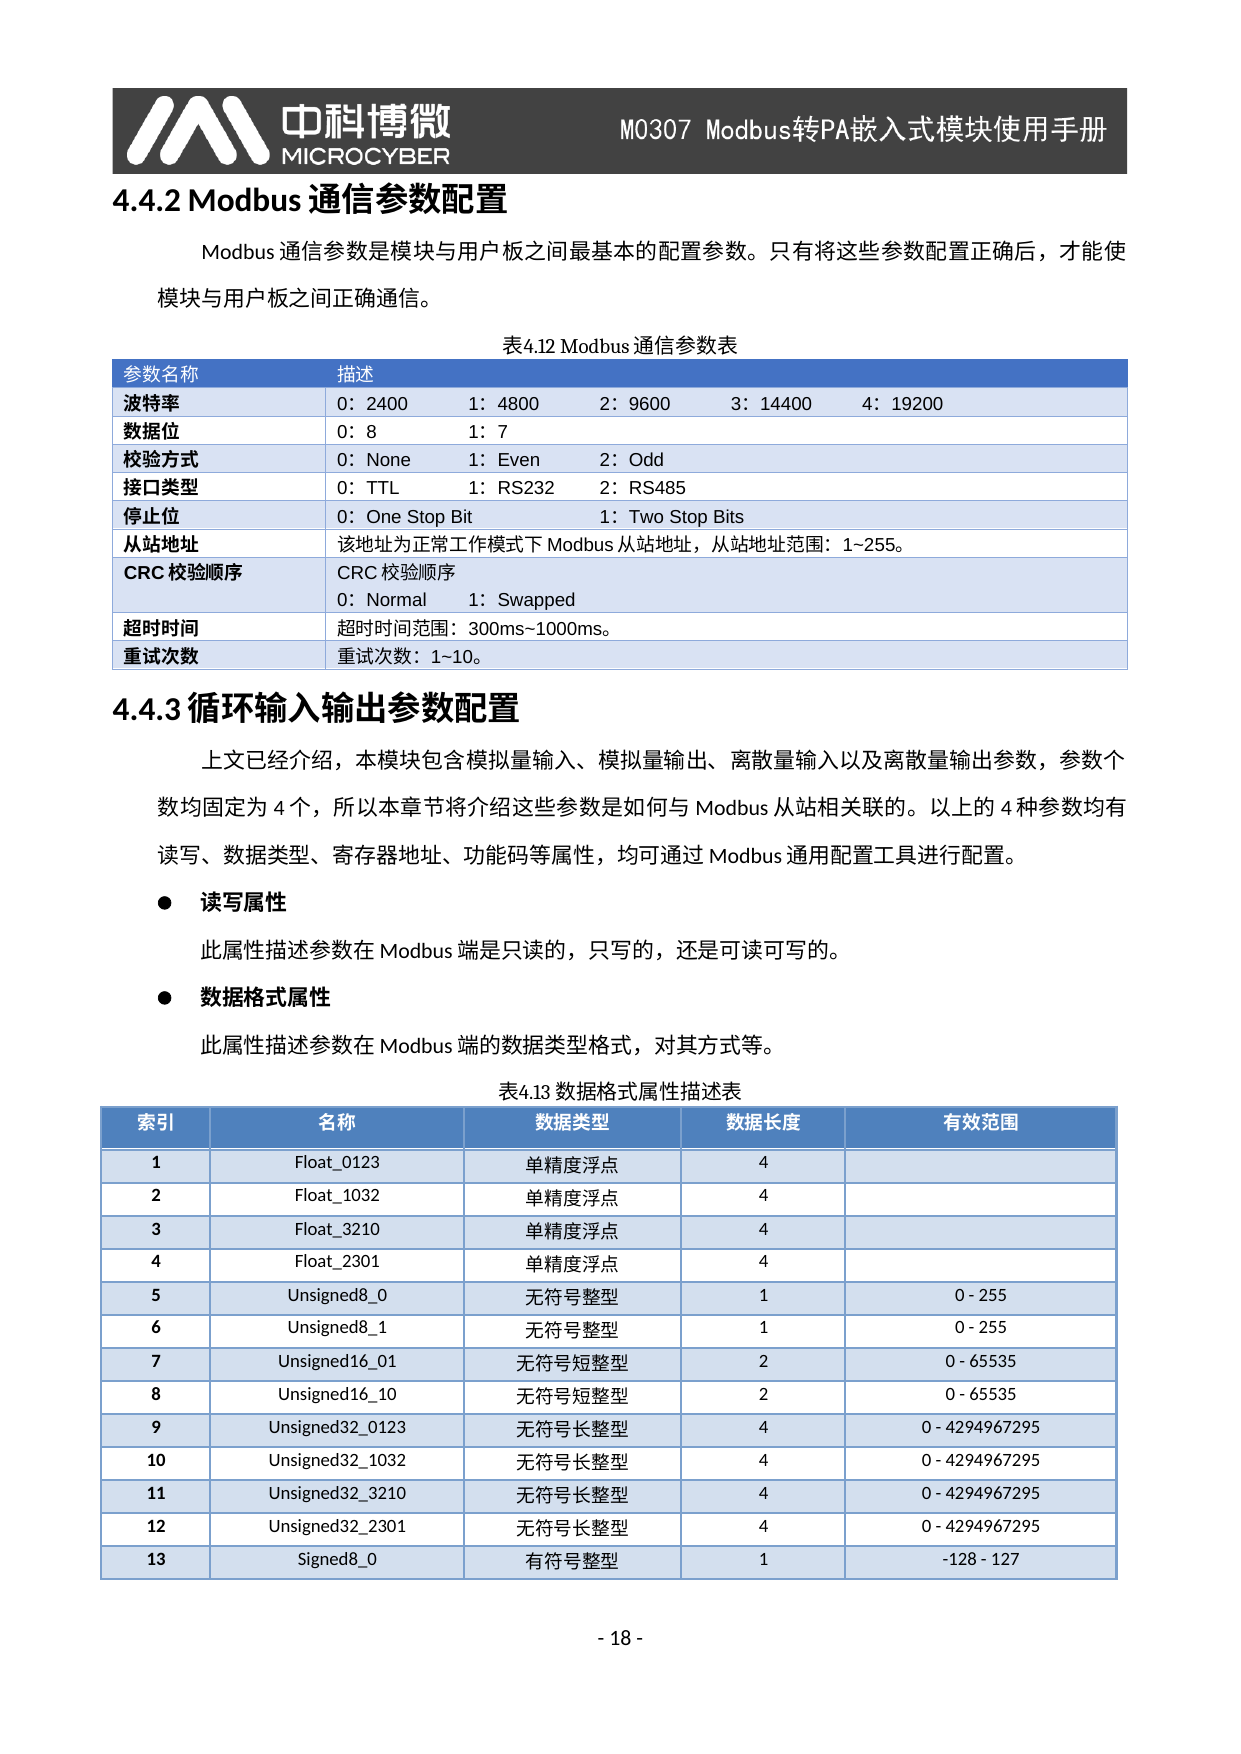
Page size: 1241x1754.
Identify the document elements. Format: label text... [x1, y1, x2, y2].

table_cell 0：2400 1：4800 2：9600 3：14400 4：19200 [326, 388, 1127, 416]
table_cell 1 [682, 1547, 844, 1578]
table_cell Unsigned32_2301 [211, 1514, 463, 1545]
table_header 参数名称 [113, 360, 325, 387]
table_cell 13 [102, 1547, 209, 1578]
table_cell 0 - 4294967295 [846, 1481, 1115, 1512]
table_cell 5 [102, 1283, 209, 1314]
table_cell 无符号整型 [465, 1316, 680, 1347]
table_cell 2 [102, 1184, 209, 1214]
table_cell 无符号短整型 [465, 1349, 680, 1380]
table_cell 4 [682, 1184, 844, 1214]
table_cell 0：None 1：Even 2：Odd [326, 445, 1127, 472]
table_cell [846, 1217, 1115, 1248]
table_cell 单精度浮点 [465, 1184, 680, 1214]
table_cell 0 - 65535 [846, 1349, 1115, 1380]
table_header 数据类型 [465, 1108, 680, 1148]
table_cell 10 [102, 1448, 209, 1479]
table_cell 1 [102, 1151, 209, 1182]
table_cell 单精度浮点 [465, 1250, 680, 1281]
table_cell 超时时间范围：300ms~1000ms。 [326, 613, 1127, 640]
table_cell Unsigned8_0 [211, 1283, 463, 1314]
table_cell 0 - 4294967295 [846, 1514, 1115, 1545]
table_cell 4 [682, 1415, 844, 1446]
table_cell 单精度浮点 [465, 1151, 680, 1182]
table_cell 8 [102, 1382, 209, 1413]
table_cell Unsigned16_10 [211, 1382, 463, 1413]
table_cell 0 - 255 [846, 1316, 1115, 1347]
table_cell 1 [682, 1316, 844, 1347]
subtitle 循环输入输出参数配置 [112, 682, 1128, 730]
table_cell 4 [682, 1151, 844, 1182]
table_cell Float_0123 [211, 1151, 463, 1182]
table_cell 2 [682, 1382, 844, 1413]
table_header 名称 [211, 1108, 463, 1148]
list 读写属性 [156, 885, 1128, 917]
table_cell 从站地址 [113, 530, 325, 557]
table_cell -128 - 127 [846, 1547, 1115, 1578]
table_cell Unsigned32_0123 [211, 1415, 463, 1446]
table_cell 无符号整型 [465, 1283, 680, 1314]
table_cell 无符号长整型 [465, 1514, 680, 1545]
table_cell 4 [682, 1250, 844, 1281]
table_cell 重试次数 [113, 641, 325, 668]
picture [112, 88, 1128, 174]
table_cell 无符号长整型 [465, 1481, 680, 1512]
table_cell CRC校验顺序 [113, 558, 325, 612]
table_cell 2 [682, 1349, 844, 1380]
list 此属性描述参数在Modbus端是只读的，只写的，还是可读可写的。 [200, 933, 1128, 964]
table_cell Unsigned16_01 [211, 1349, 463, 1380]
text Modbus通信参数是模块与用户板之间最基本的配置参数。只有将这些参数配置正确后，才能使模块与用户板之间正确通信。 [157, 234, 1128, 313]
table_cell Unsigned8_1 [211, 1316, 463, 1347]
table_cell Float_2301 [211, 1250, 463, 1281]
table_cell Signed8_0 [211, 1547, 463, 1578]
table_cell 7 [102, 1349, 209, 1380]
list 此属性描述参数在Modbus端的数据类型格式，对其方式等。 [200, 1028, 1128, 1059]
table_cell 4 [682, 1514, 844, 1545]
table_cell 0：TTL 1：RS232 2：RS485 [326, 473, 1127, 500]
list 数据格式属性 [156, 980, 1128, 1012]
table_cell 6 [102, 1316, 209, 1347]
table_cell 4 [682, 1448, 844, 1479]
table_header 描述 [326, 360, 1127, 387]
table_cell Float_3210 [211, 1217, 463, 1248]
table_cell 3 [102, 1217, 209, 1248]
table_cell 11 [102, 1481, 209, 1512]
table_cell 9 [102, 1415, 209, 1446]
table_cell 波特率 [113, 388, 325, 416]
table_cell 4 [682, 1481, 844, 1512]
text 上文已经介绍，本模块包含模拟量输入、模拟量输出、离散量输入以及离散量输出参数，参数个数均固定为4个，所以本章节将介绍这些参数是如何与Modbus从站相关联的。以上的4种参数均有读写、数据类型、寄存器地址、功能码等属性，均可通过Modbus通用配置工具进行配置。 [157, 743, 1128, 869]
table_cell 12 [102, 1514, 209, 1545]
table_cell 校验方式 [113, 445, 325, 472]
table_cell 0：8 1：7 [326, 417, 1127, 444]
table_cell 0 - 65535 [846, 1382, 1115, 1413]
table_cell Unsigned32_1032 [211, 1448, 463, 1479]
table_cell 该地址为正常工作模式下Modbus从站地址，从站地址范围：1~255。 [326, 530, 1127, 557]
table_cell 1 [682, 1283, 844, 1314]
table_cell 无符号短整型 [465, 1382, 680, 1413]
table_cell 重试次数：1~10。 [326, 641, 1127, 668]
table_cell [846, 1250, 1115, 1281]
table_cell 0 - 4294967295 [846, 1448, 1115, 1479]
table_cell 0 - 4294967295 [846, 1415, 1115, 1446]
table_cell [846, 1184, 1115, 1214]
table_cell Float_1032 [211, 1184, 463, 1214]
table_cell Unsigned32_3210 [211, 1481, 463, 1512]
table_cell 停止位 [113, 501, 325, 528]
subtitle Modbus通信参数配置 [112, 174, 1128, 221]
table_header 有效范围 [846, 1108, 1115, 1148]
table_cell 数据位 [113, 417, 325, 444]
table_header 索引 [102, 1108, 209, 1148]
table_cell 4 [682, 1217, 844, 1248]
table_cell 无符号长整型 [465, 1415, 680, 1446]
table_cell CRC校验顺序 0：Normal 1：Swapped [326, 558, 1127, 612]
table_cell 0 - 255 [846, 1283, 1115, 1314]
table_cell 有符号整型 [465, 1547, 680, 1578]
table_cell 超时时间 [113, 613, 325, 640]
table_cell 无符号长整型 [465, 1448, 680, 1479]
table_cell 接口类型 [113, 473, 325, 500]
table_cell 0：One Stop Bit 1：Two Stop Bits [326, 501, 1127, 528]
table_header 数据长度 [682, 1108, 844, 1148]
table_cell 单精度浮点 [465, 1217, 680, 1248]
table_cell 4 [102, 1250, 209, 1281]
table_cell [846, 1151, 1115, 1182]
